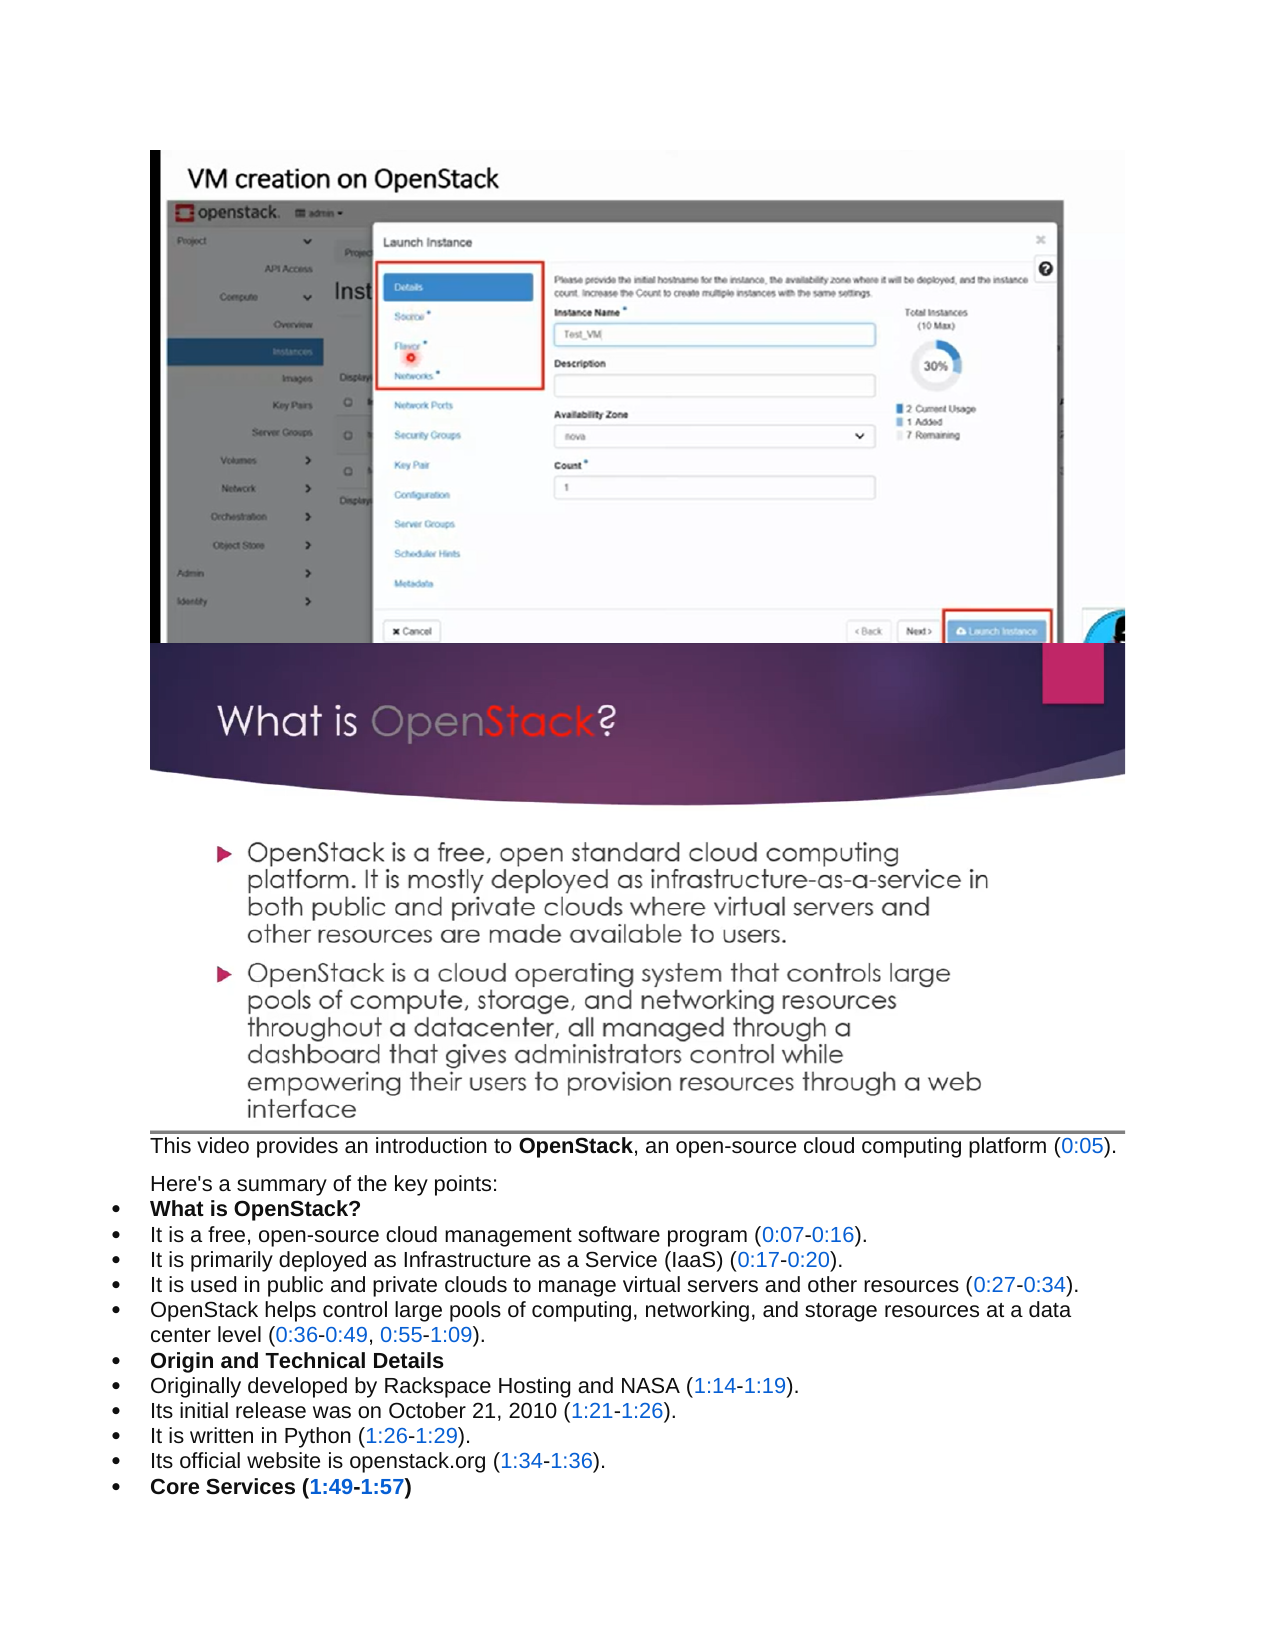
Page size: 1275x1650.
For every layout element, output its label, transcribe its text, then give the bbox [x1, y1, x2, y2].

picture [150, 150, 1125, 1134]
list It is used in public and private clouds to manage virtual servers and other resources (0:27-0:34). [112, 1272, 1125, 1297]
list Core Services (1:49-1:57) [112, 1473, 1125, 1499]
list Origin and Technical Details [112, 1347, 1125, 1373]
list It is written in Python (1:26-1:29). [112, 1423, 1125, 1448]
list Originally developed by Rackspace Hosting and NASA (1:14-1:19). [112, 1373, 1125, 1398]
list OpenStack helps control large pools of computing, networking, and storage resources at a data center level (0:36-0:49, 0:55-1:09). [112, 1297, 1125, 1347]
list It is a free, open-source cloud management software program (0:07-0:16). [112, 1221, 1125, 1247]
text Here's a summary of the key points: [150, 1171, 1125, 1196]
list Its initial release was on October 21, 2010 (1:21-1:26). [112, 1398, 1125, 1423]
text This video provides an introduction to OpenStack, an open-source cloud computing platform (0:05). [150, 1134, 1125, 1158]
list It is primarily deployed as Infrastructure as a Service (IaaS) (0:17-0:20). [112, 1247, 1125, 1272]
list Its official website is openstack.org (1:34-1:36). [112, 1448, 1125, 1473]
list What is OpenStack? [112, 1196, 1125, 1221]
